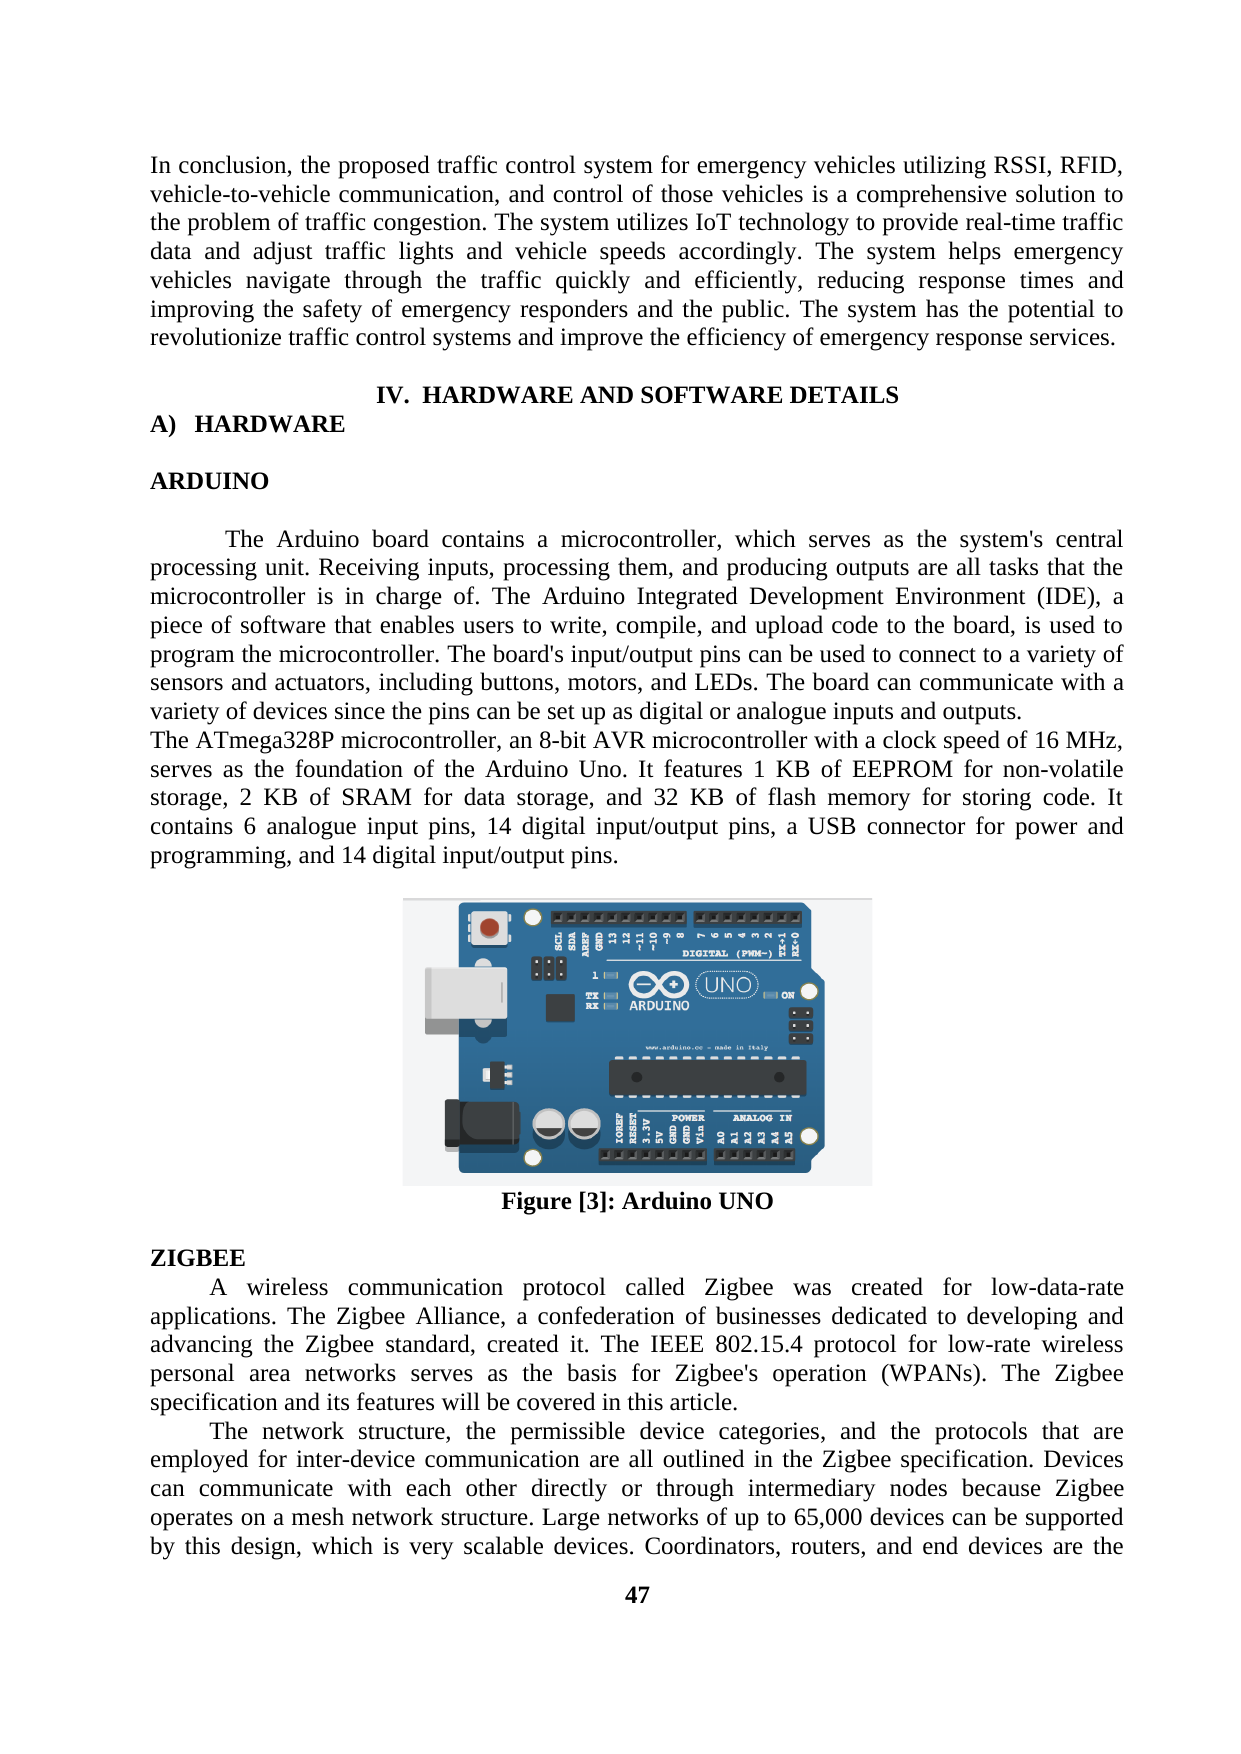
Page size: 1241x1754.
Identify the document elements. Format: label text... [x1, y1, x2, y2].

text IV. HARDWARE AND SOFTWARE DETAILS [150, 380, 1125, 409]
text The ATmega328P microcontroller, an 8-bit AVR microcontroller with a clock speed of 16 MHz, serves as the foundation of the Arduino Uno. It features 1 KB of EEPROM for non-volatile storage, 2 KB of SRAM for data storage, and 32 KB of flash memory for storing code. It contains 6 analogue input pins, 14 digital input/output pins, a USB connector for power and programming, and 14 digital input/output pins. [150, 725, 1125, 869]
picture [402, 897, 873, 1186]
text The Arduino board contains a microcontroller, which serves as the system's central processing unit. Receiving inputs, processing them, and producing outputs are all tasks that the microcontroller is in charge of. The Arduino Integrated Development Environment (IDE), a piece of software that enables users to write, compile, and upload code to the board, is used to program the microcontroller. The board's input/output pins can be used to connect to a variety of sensors and actuators, including buttons, motors, and LEDs. The board can communicate with a variety of devices since the pins can be set up as digital or analogue inputs and outputs. [150, 524, 1125, 725]
text Figure [3]: Arduino UNO [150, 1186, 1125, 1214]
text In conclusion, the proposed traffic control system for emergency vehicles utilizing RSSI, RFID, vehicle-to-vehicle communication, and control of those vehicles is a comprehensive solution to the problem of traffic congestion. The system utilizes IoT technology to provide real-time traffic data and adjust traffic lights and vehicle speeds accordingly. The system helps emergency vehicles navigate through the traffic quickly and efficiently, reducing response times and improving the safety of emergency responders and the public. The system has the potential to revolutionize traffic control systems and improve the efficiency of emergency response services. [150, 150, 1125, 351]
text ZIGBEE [150, 1243, 1125, 1272]
text A) HARDWARE [150, 409, 1125, 437]
text A wireless communication protocol called Zigbee was created for low-data-rate applications. The Zigbee Alliance, a confederation of businesses dedicated to developing and advancing the Zigbee standard, created it. The IEEE 802.15.4 protocol for low-rate wireless personal area networks serves as the basis for Zigbee's operation (WPANs). The Zigbee specification and its features will be covered in this article. [150, 1272, 1125, 1416]
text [150, 1416, 1125, 1559]
text ARDUINO [150, 466, 1125, 495]
